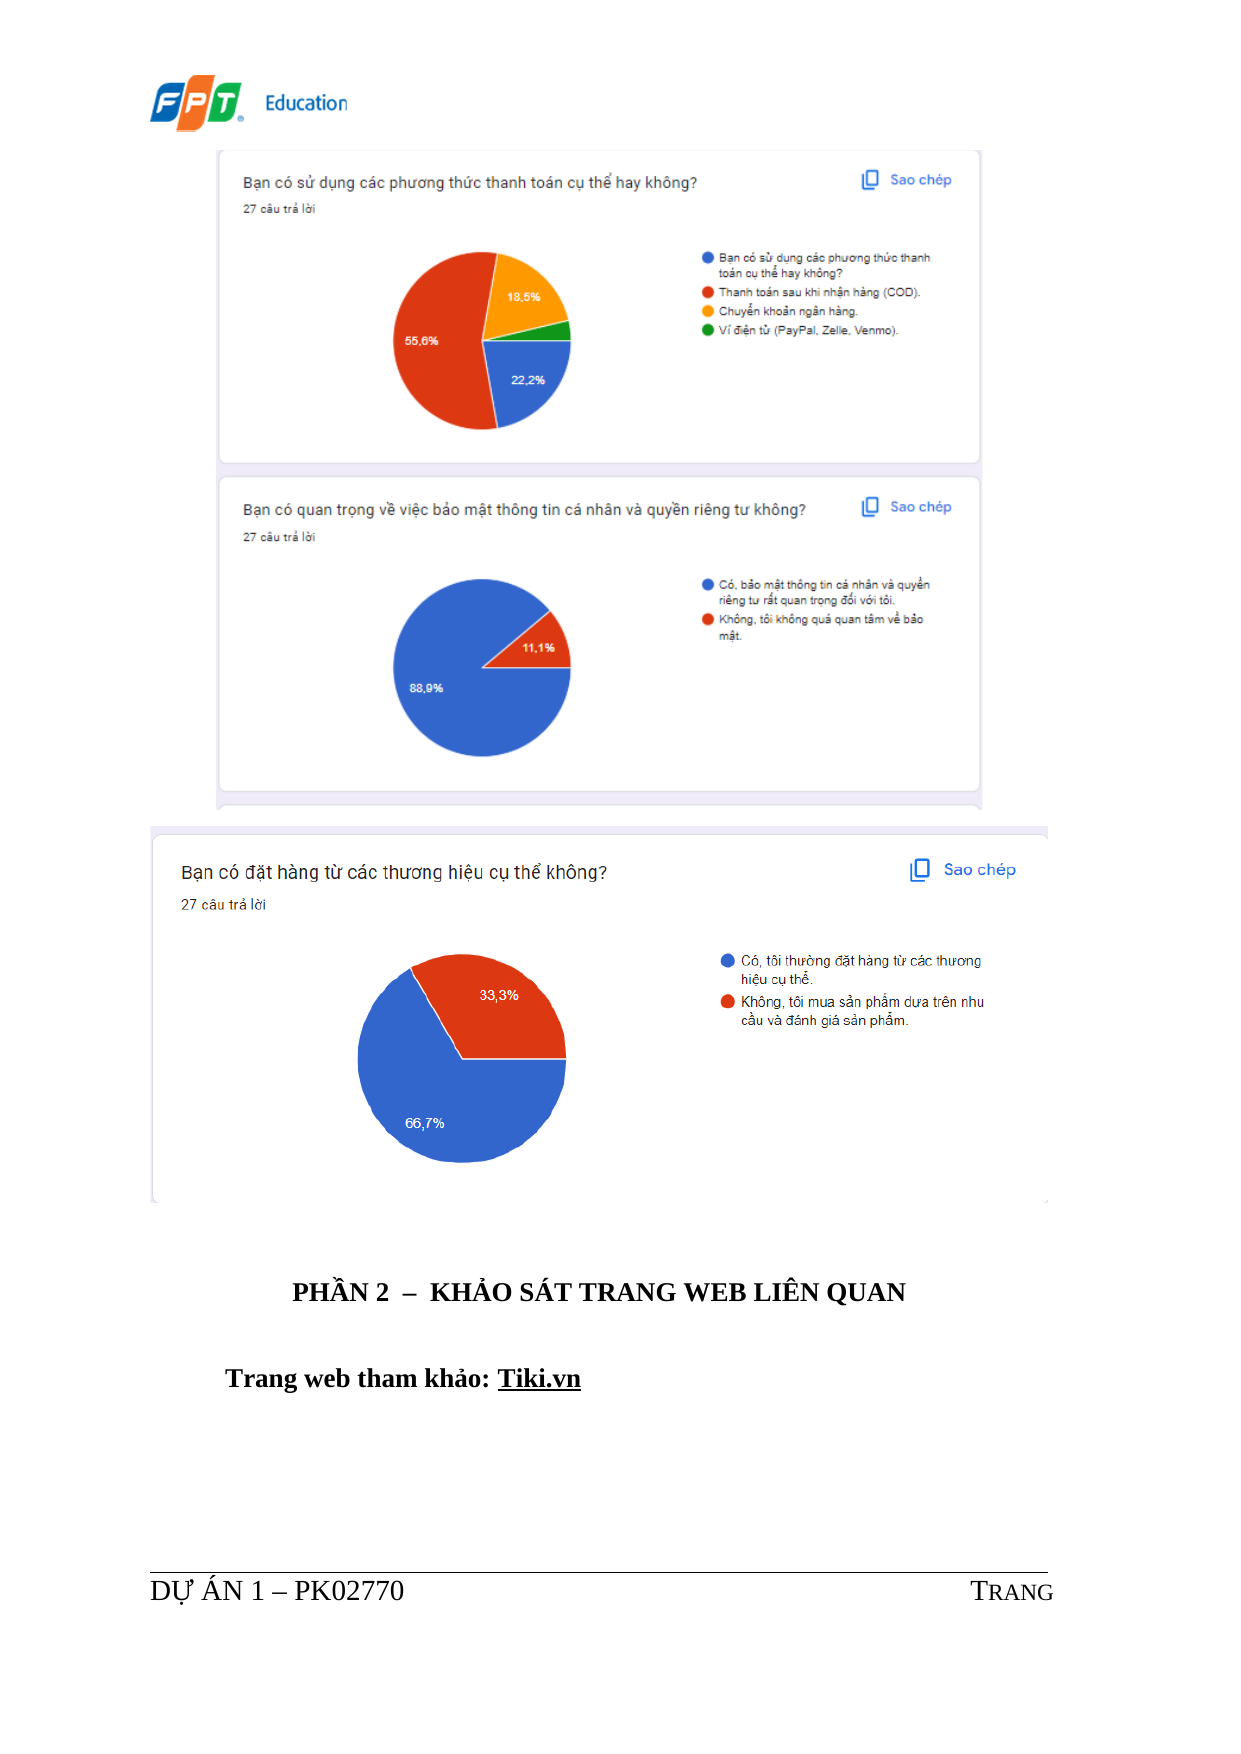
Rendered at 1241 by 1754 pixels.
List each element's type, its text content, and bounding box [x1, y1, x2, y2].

picture [216, 150, 983, 810]
picture [150, 826, 1048, 1203]
picture [150, 75, 347, 132]
subtitle PHẦN 2 – KHẢO SÁT TRANG WEB LIÊN QUAN [150, 1276, 1048, 1307]
text Trang web tham khảo: Tiki.vn [225, 1362, 1048, 1393]
